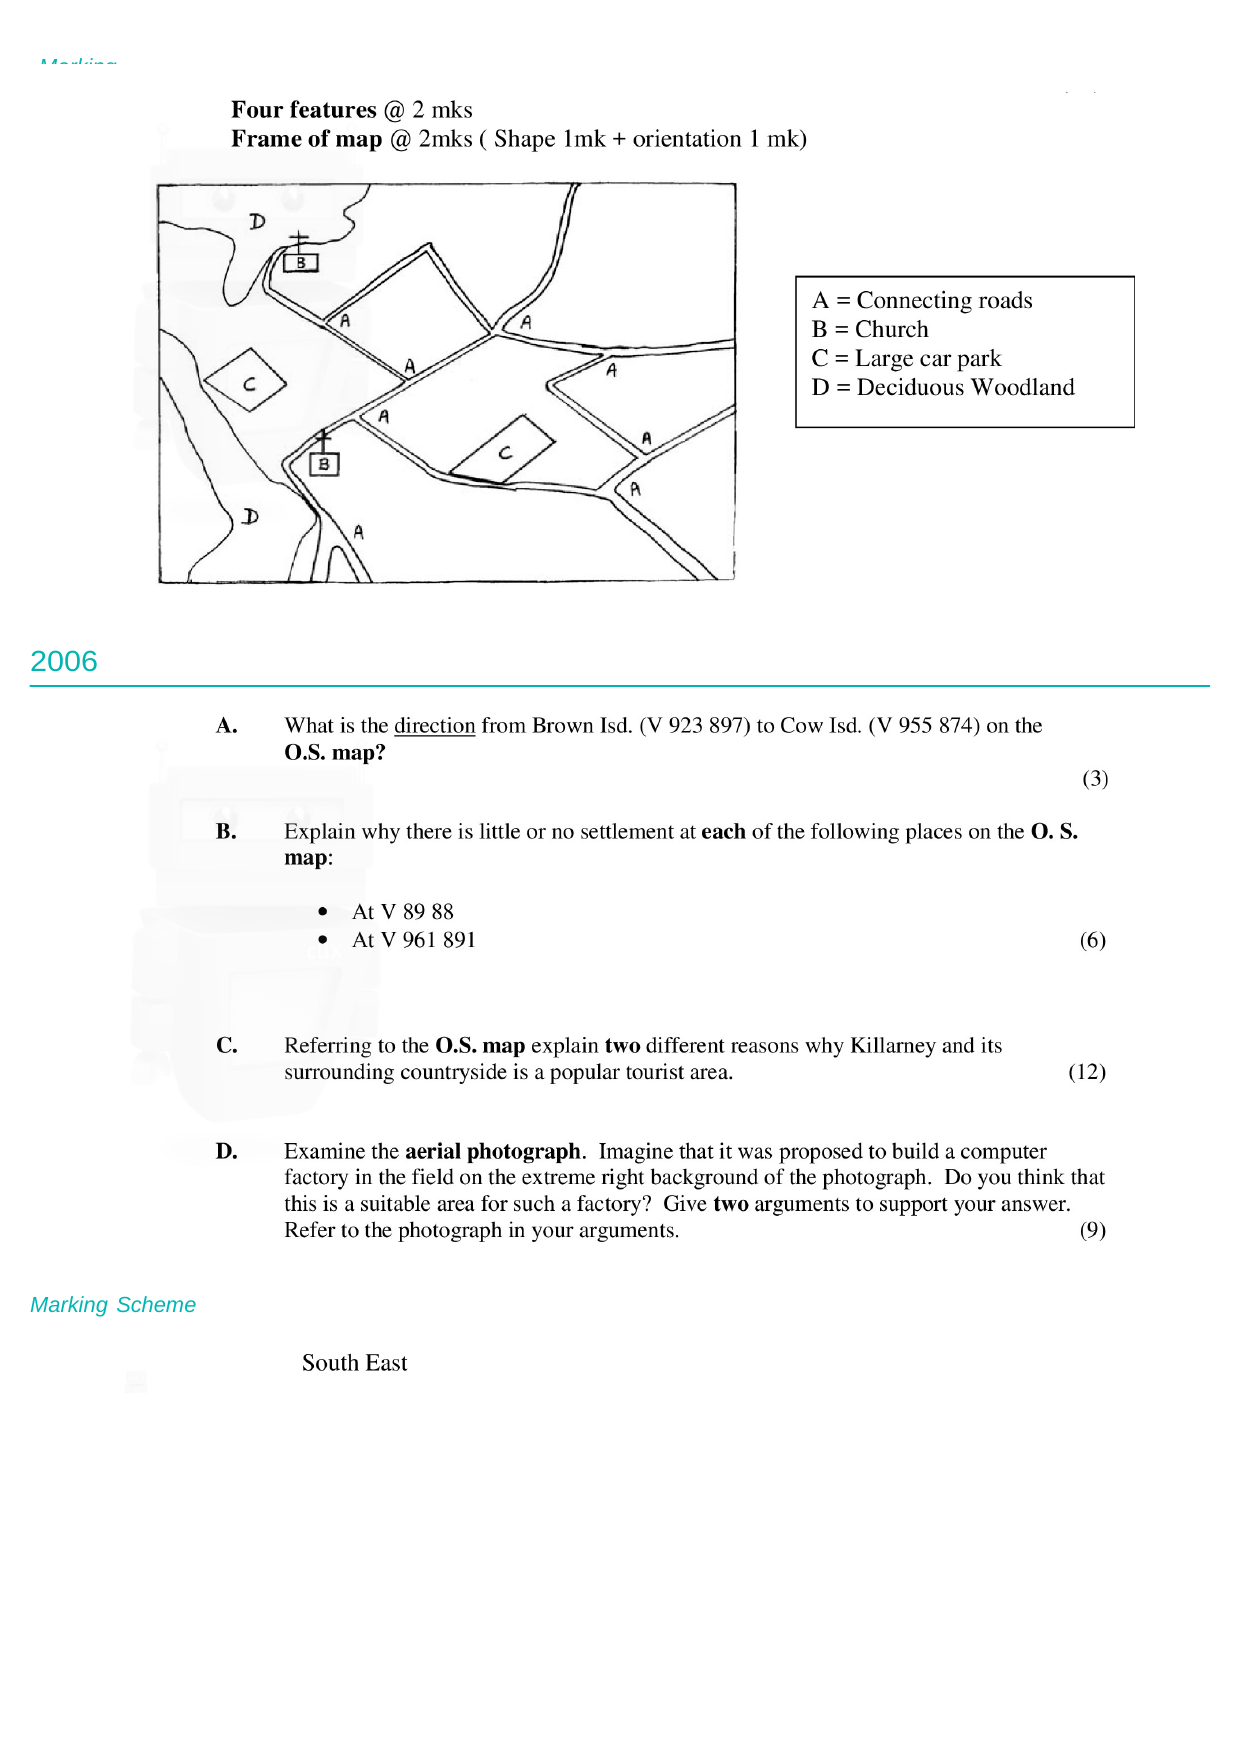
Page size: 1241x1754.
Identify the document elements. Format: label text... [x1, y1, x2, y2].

picture [132, 92, 1135, 586]
text Marking Scheme [30, 1292, 1221, 1317]
picture [130, 716, 1108, 1242]
text 2006 [30, 644, 1221, 677]
picture [124, 1353, 408, 1393]
